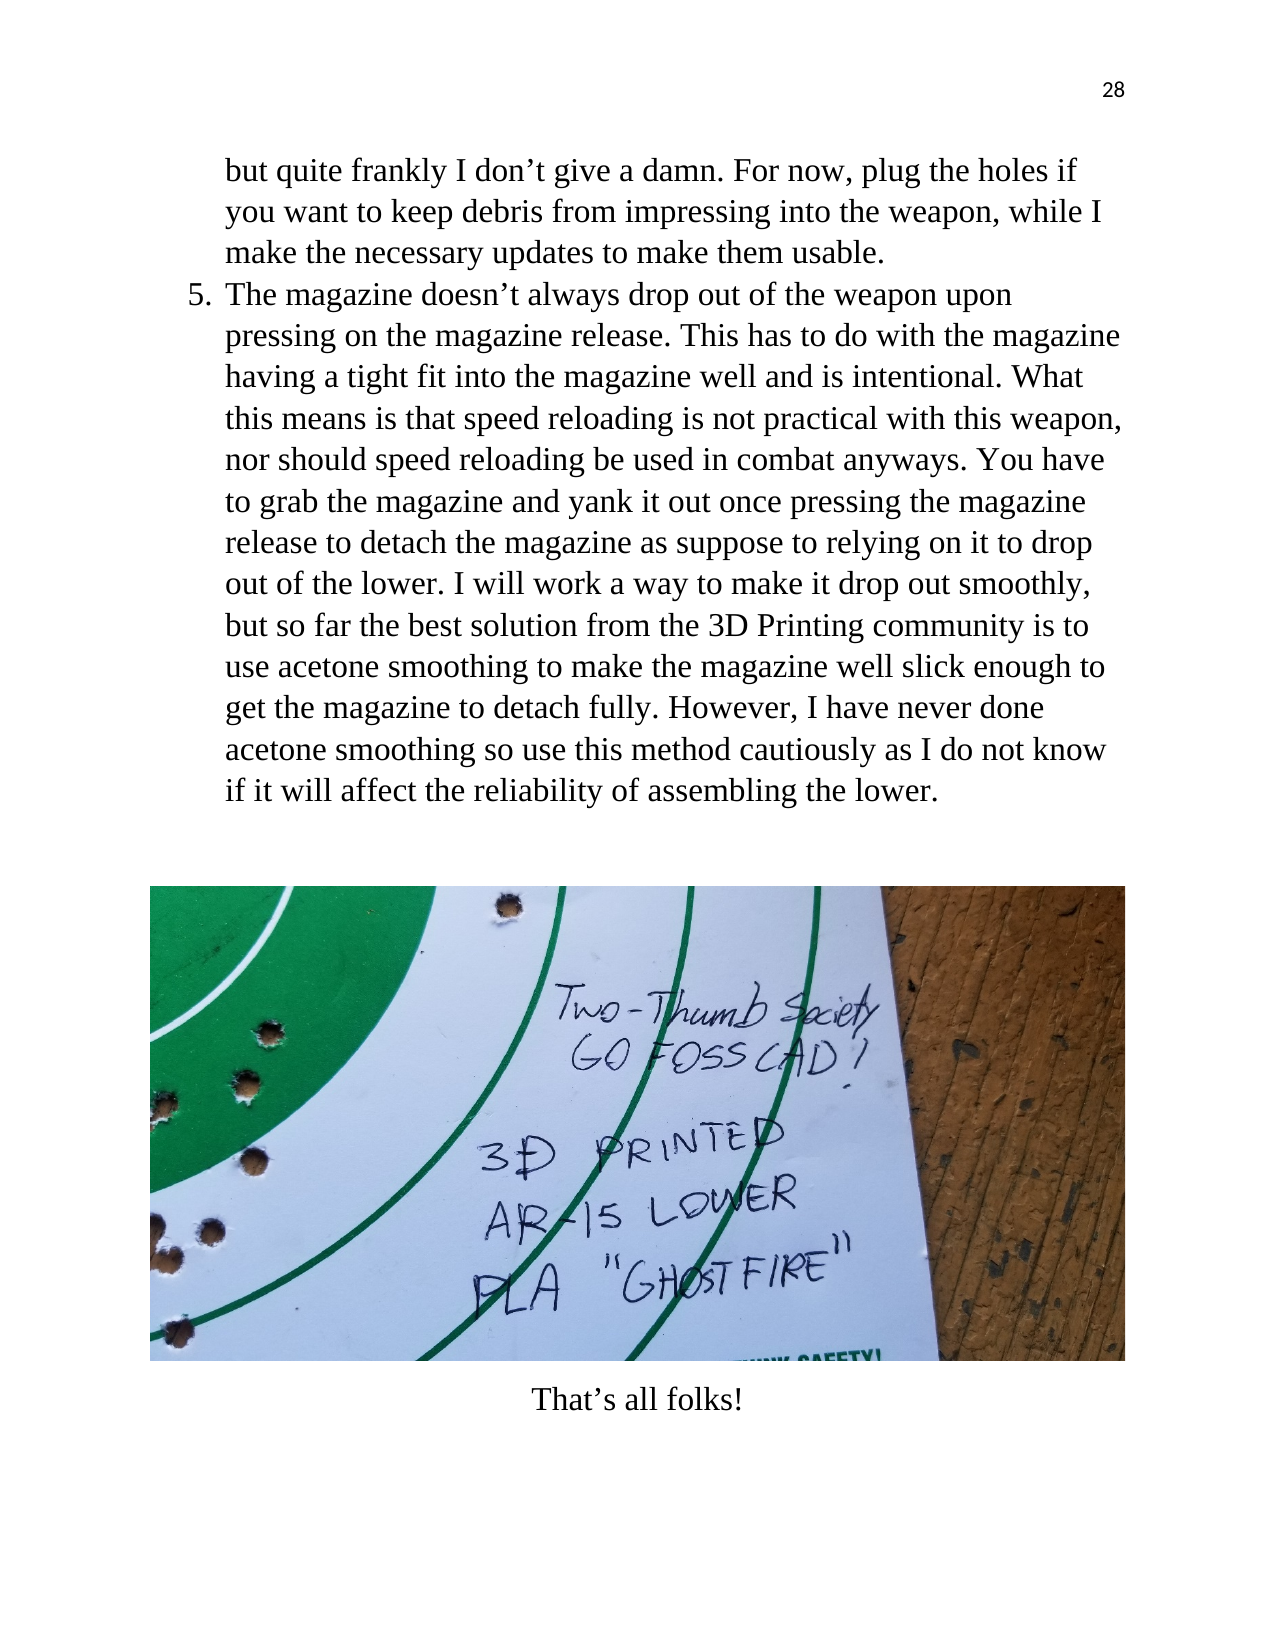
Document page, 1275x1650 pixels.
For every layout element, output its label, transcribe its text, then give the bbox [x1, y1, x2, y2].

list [187, 150, 1125, 271]
list The magazine doesn’t always drop out of the weapon upon pressing on the magazine release. This has to do with the magazine having a tight fit into the magazine well and is intentional. What this means is that speed reloading is not practical with this weapon, nor should speed reloading be used in combat anyways. You have to grab the magazine and yank it out once pressing the magazine release to detach the magazine as suppose to relying on it to drop out of the lower. I will work a way to make it drop out smoothly, but so far the best solution from the 3D Printing community is to use acetone smoothing to make the magazine well slick enough to get the magazine to detach fully. However, I have never done acetone smoothing so use this method cautiously as I do not know if it will affect the reliability of assembling the lower. [187, 274, 1125, 809]
picture [150, 886, 1125, 1361]
text That’s all folks! [150, 1379, 1125, 1417]
